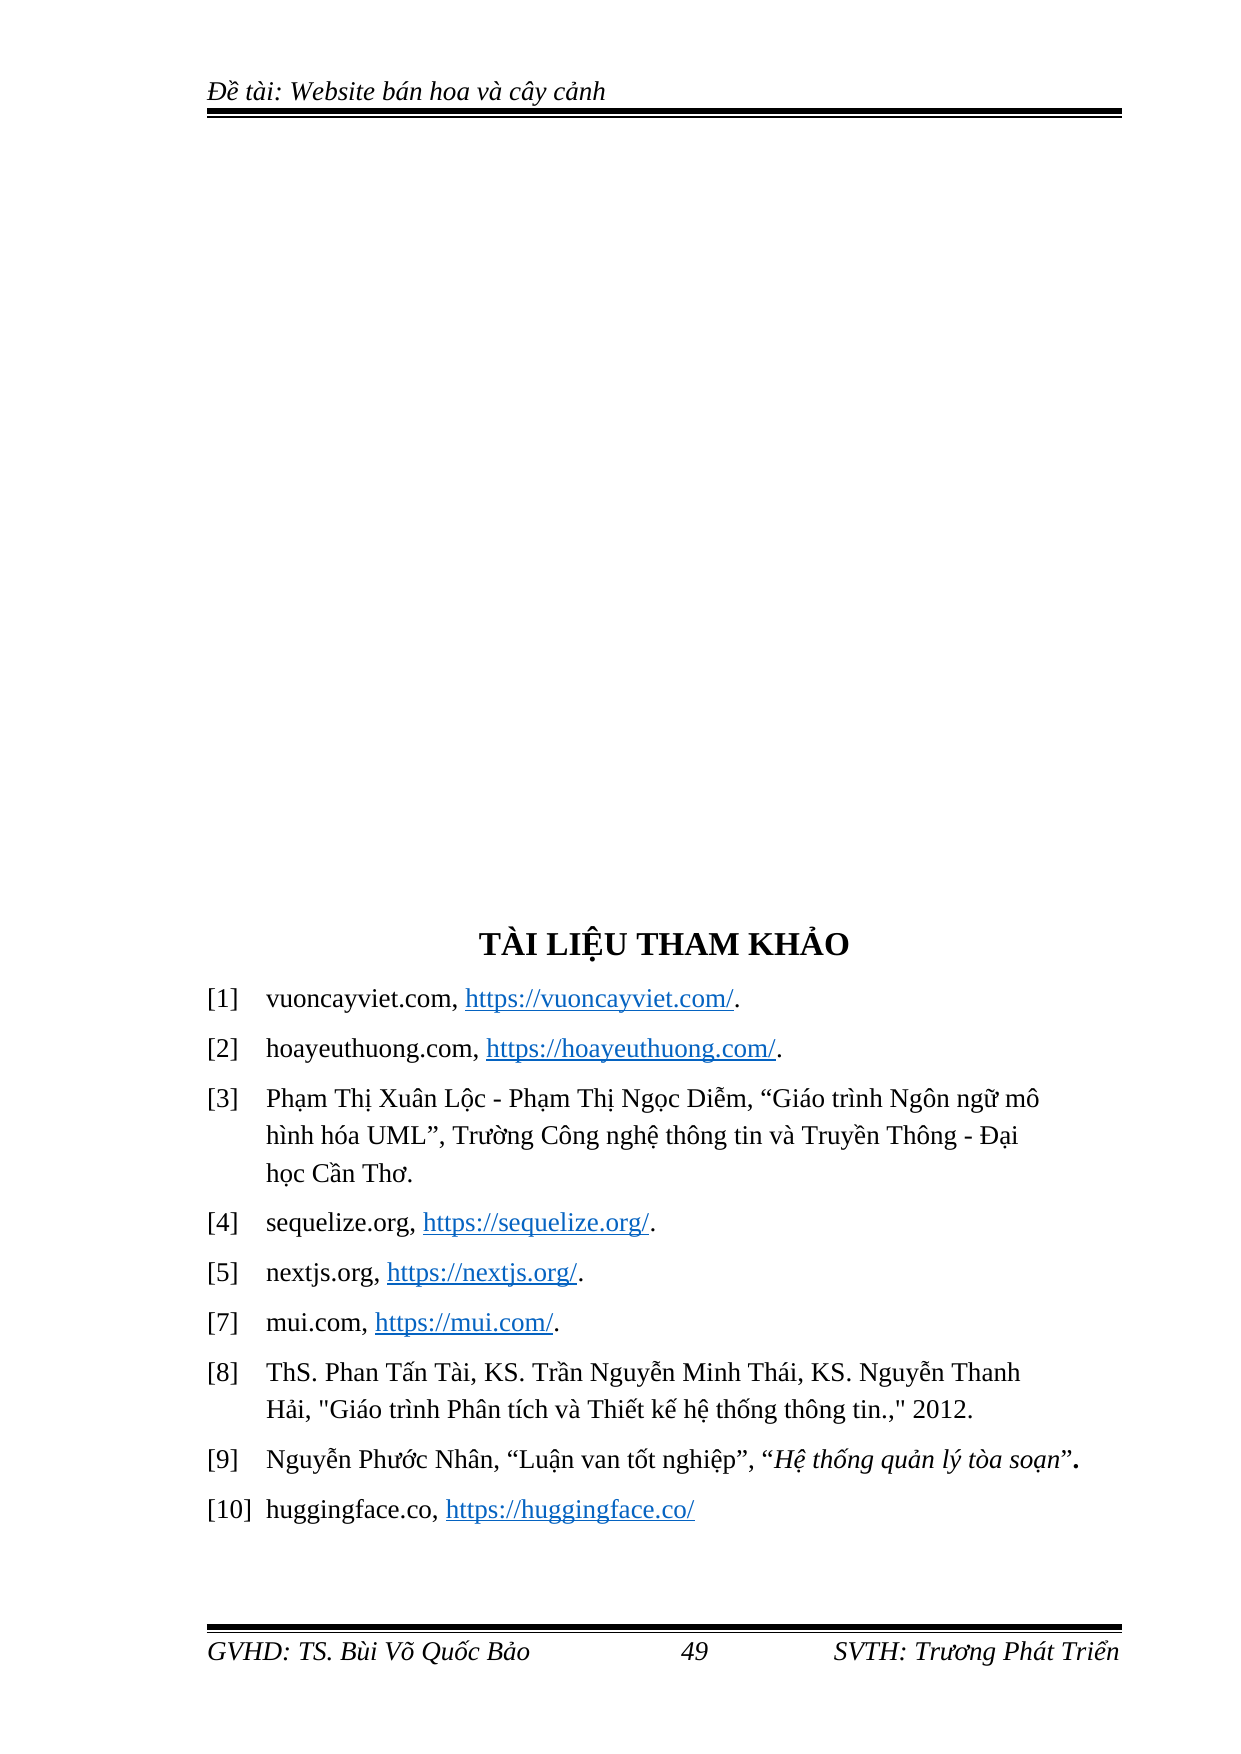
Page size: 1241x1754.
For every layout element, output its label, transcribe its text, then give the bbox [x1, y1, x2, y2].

text [4] sequelize.org, https://sequelize.org/. [207, 1206, 1122, 1238]
text [9] Nguyễn Phước Nhân, “Luận van tốt nghiệp”, “Hệ thống quản lý tòa soạn”. [207, 1443, 1122, 1474]
text [1] vuoncayviet.com, https://vuoncayviet.com/. [207, 982, 1122, 1014]
text [8] ThS. Phan Tấn Tài, KS. Trần Nguyễn Minh Thái, KS. Nguyễn Thanh Hải, "Giáo trình Phân tích và Thiết kế hệ thống thông tin.," 2012. [207, 1356, 1122, 1424]
text [7] mui.com, https://mui.com/. [207, 1306, 1122, 1337]
text [10] huggingface.co, https://huggingface.co/ [207, 1493, 1122, 1524]
text [5] nextjs.org, https://nextjs.org/. [207, 1256, 1122, 1287]
text [3] Phạm Thị Xuân Lộc - Phạm Thị Ngọc Diễm, “Giáo trình Ngôn ngữ mô hình hóa UML”, Trường Công nghệ thông tin và Truyền Thông - Đại học Cần Thơ. [207, 1082, 1122, 1188]
text TÀI LIỆU THAM KHẢO [207, 924, 1122, 962]
text [2] hoayeuthuong.com, https://hoayeuthuong.com/. [207, 1032, 1122, 1063]
